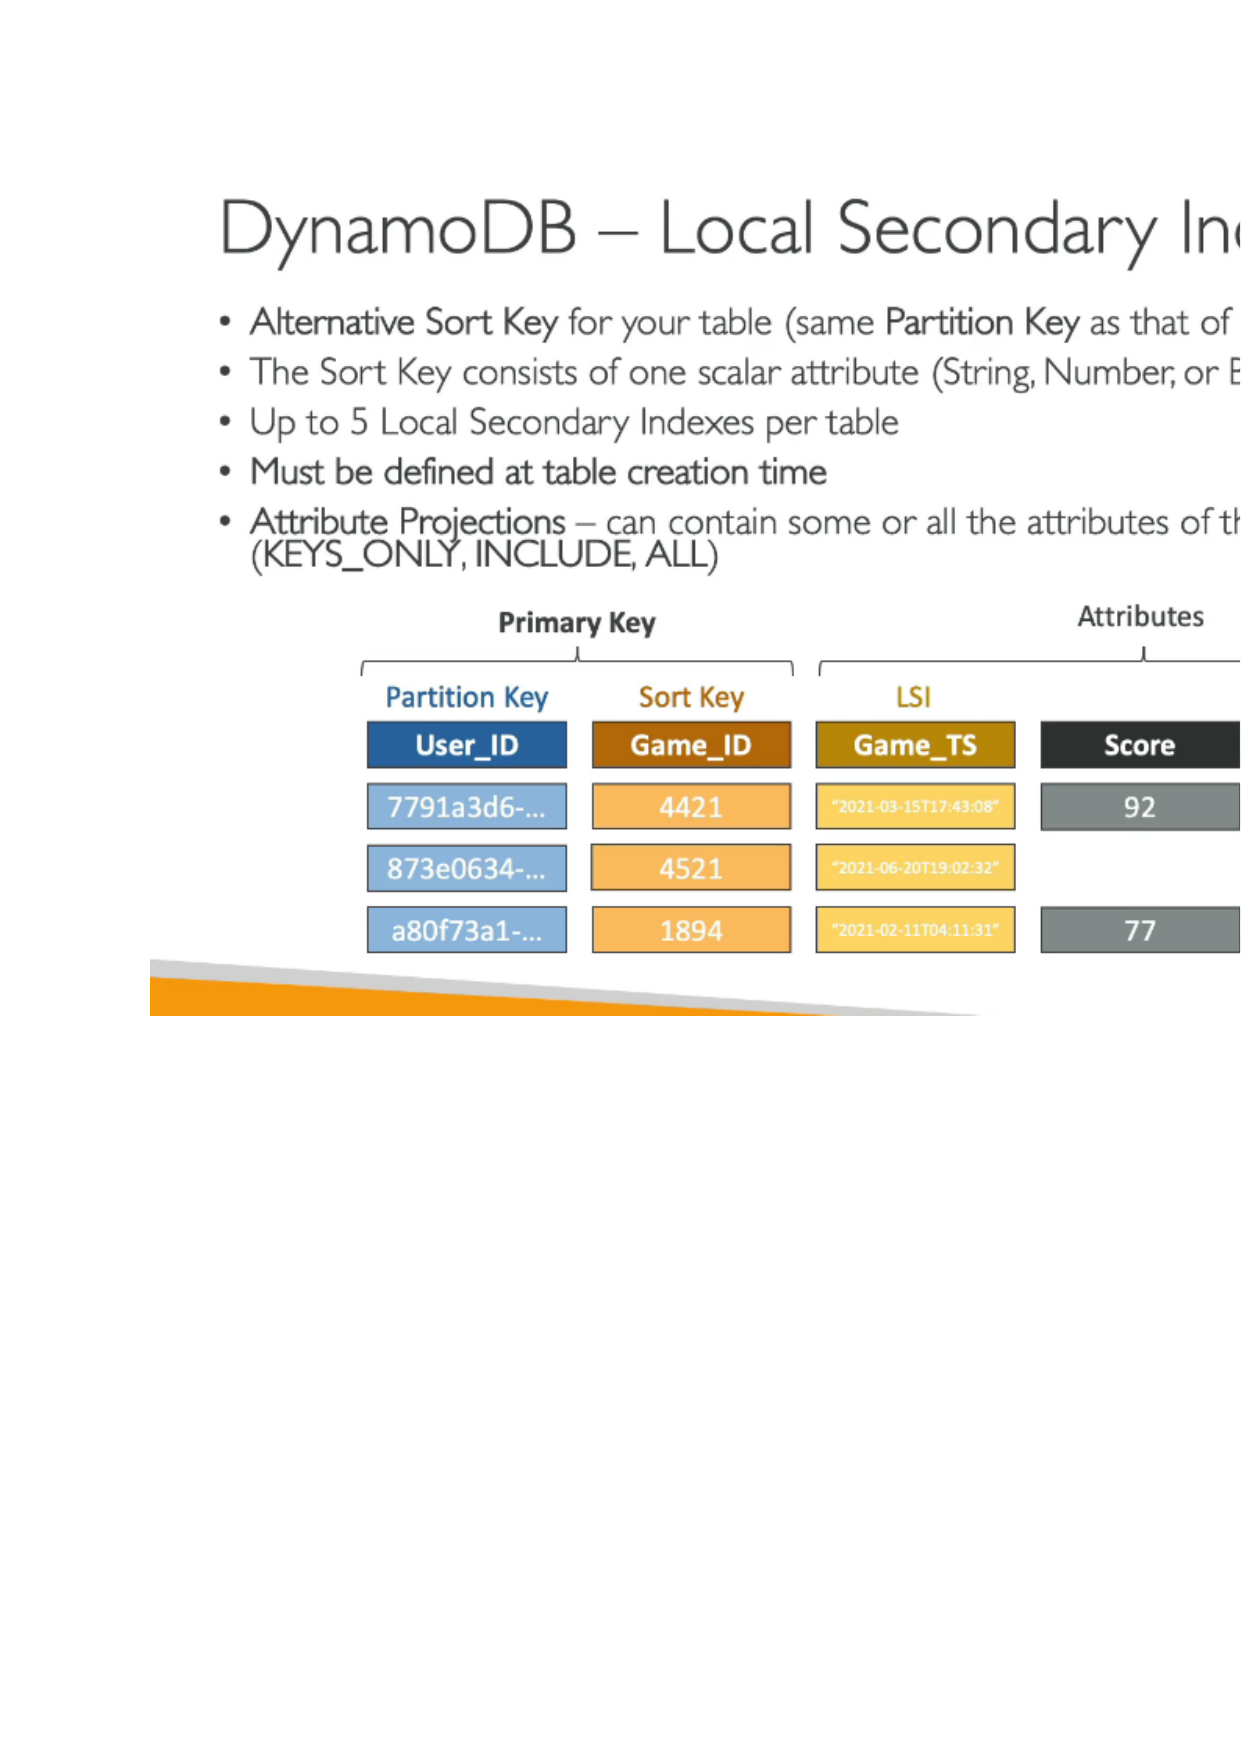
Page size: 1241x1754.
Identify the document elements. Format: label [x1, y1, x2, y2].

picture [150, 150, 1241, 1016]
